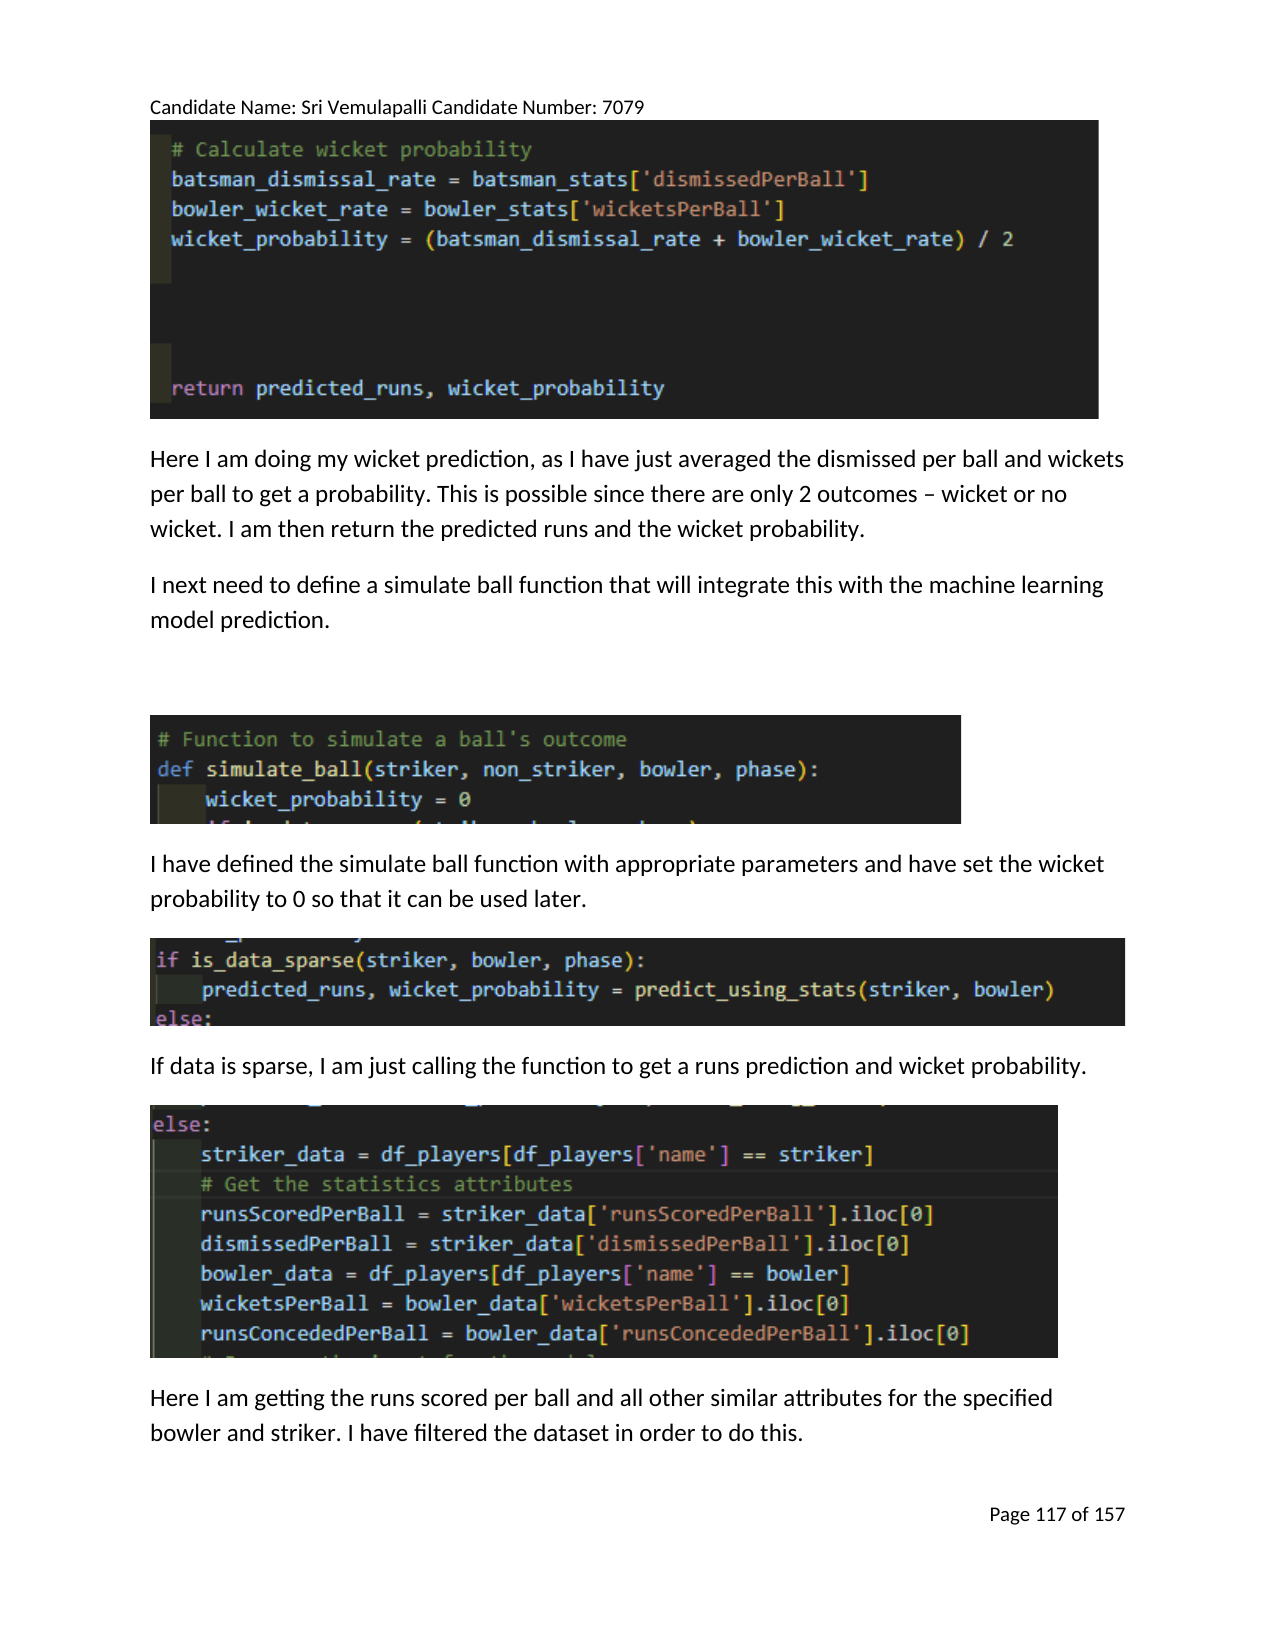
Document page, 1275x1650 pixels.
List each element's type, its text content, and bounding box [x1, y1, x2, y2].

text If data is sparse, I am just calling the function to get a runs prediction and wicket probability. [150, 1050, 1125, 1080]
text I next need to define a simulate ball function that will integrate this with the machine learning model prediction. [150, 569, 1125, 634]
text I have defined the simulate ball function with appropriate parameters and have set the wicket probability to 0 so that it can be used later. [150, 848, 1125, 913]
picture [150, 938, 1125, 1026]
text Here I am doing my wicket prediction, as I have just averaged the dismissed per ball and wickets per ball to get a probability. This is possible since there are only 2 outcomes – wicket or no wicket. I am then return the predicted runs and the wicket probability. [150, 443, 1125, 543]
picture [150, 1105, 1058, 1358]
text Here I am getting the runs scored per ball and all other similar attributes for the specified bowler and striker. I have filtered the dataset in order to do this. [150, 1382, 1125, 1447]
picture [150, 120, 1099, 419]
picture [150, 715, 962, 824]
